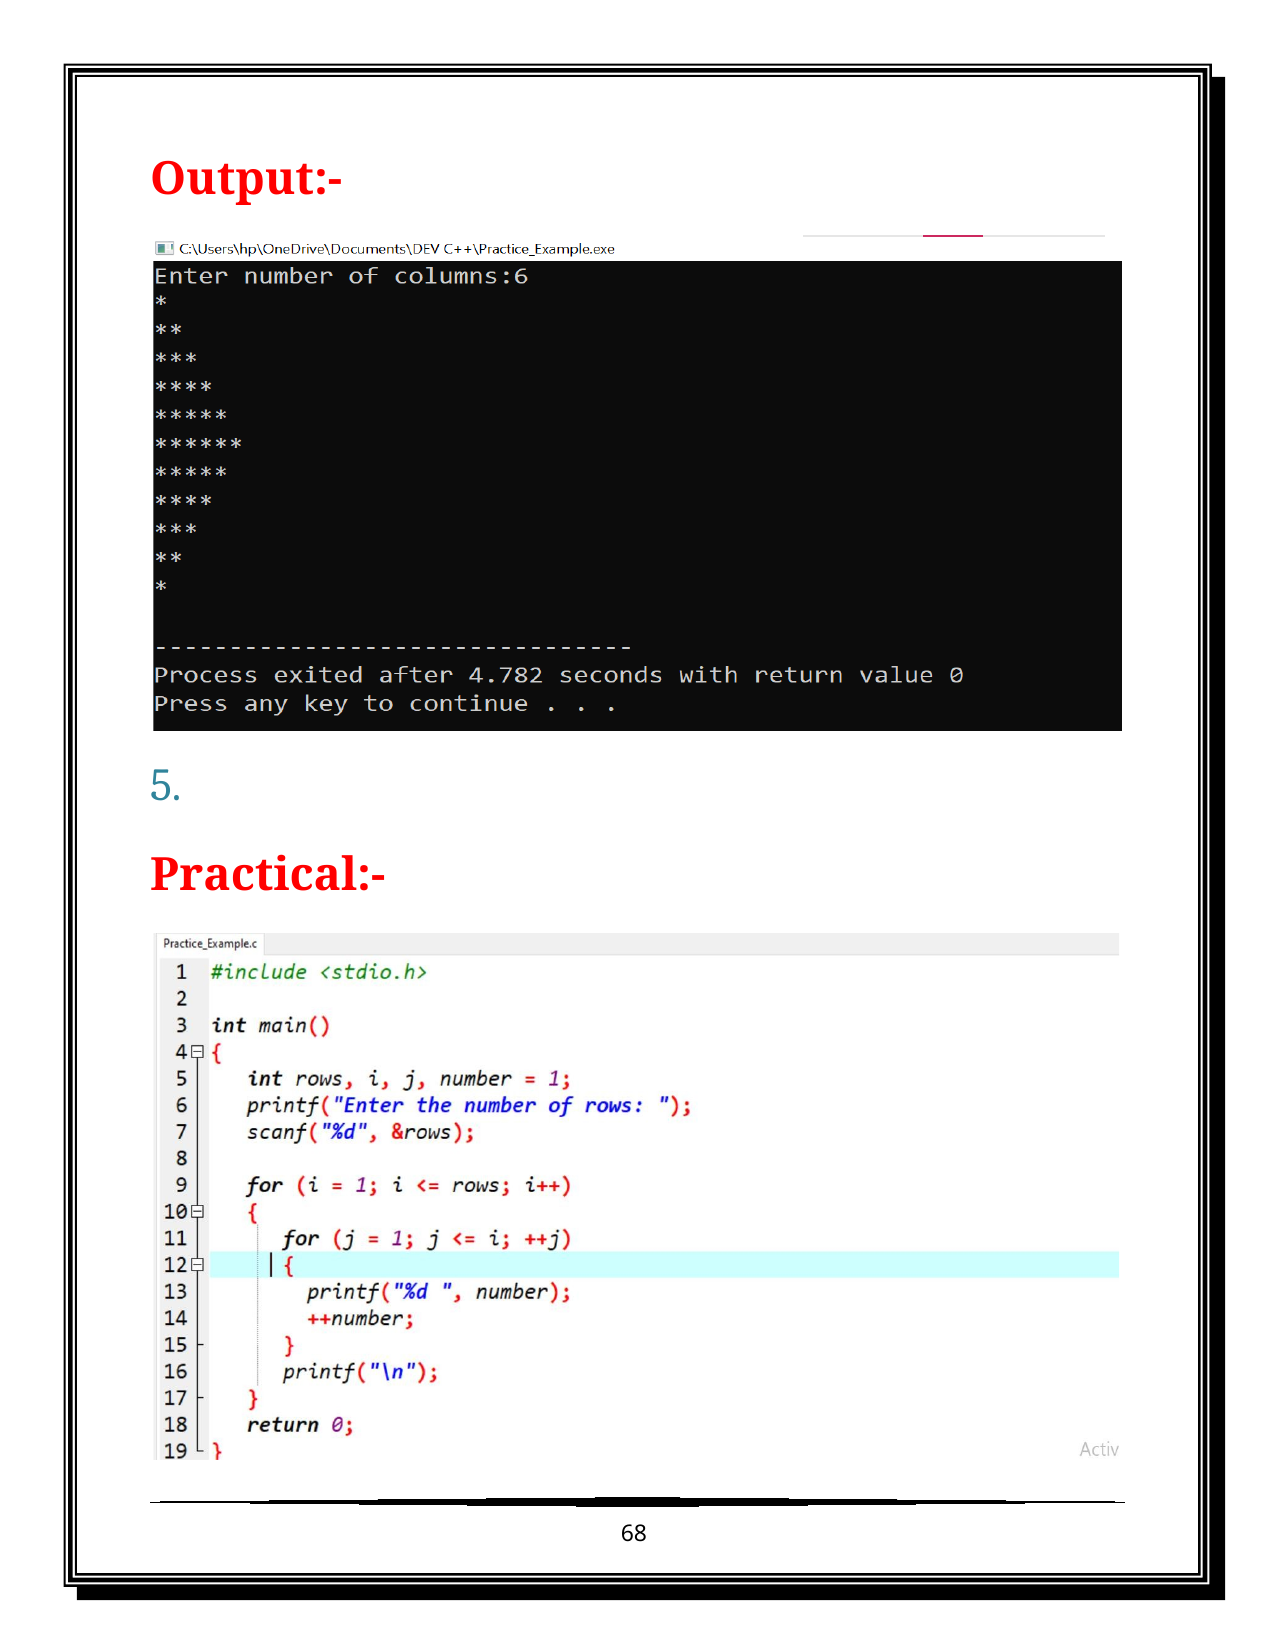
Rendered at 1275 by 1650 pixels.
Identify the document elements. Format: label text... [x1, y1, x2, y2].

picture [153, 933, 1120, 1460]
text Output:- [150, 150, 1171, 206]
subtitle Practical:- [150, 842, 1171, 904]
picture [153, 235, 1122, 731]
